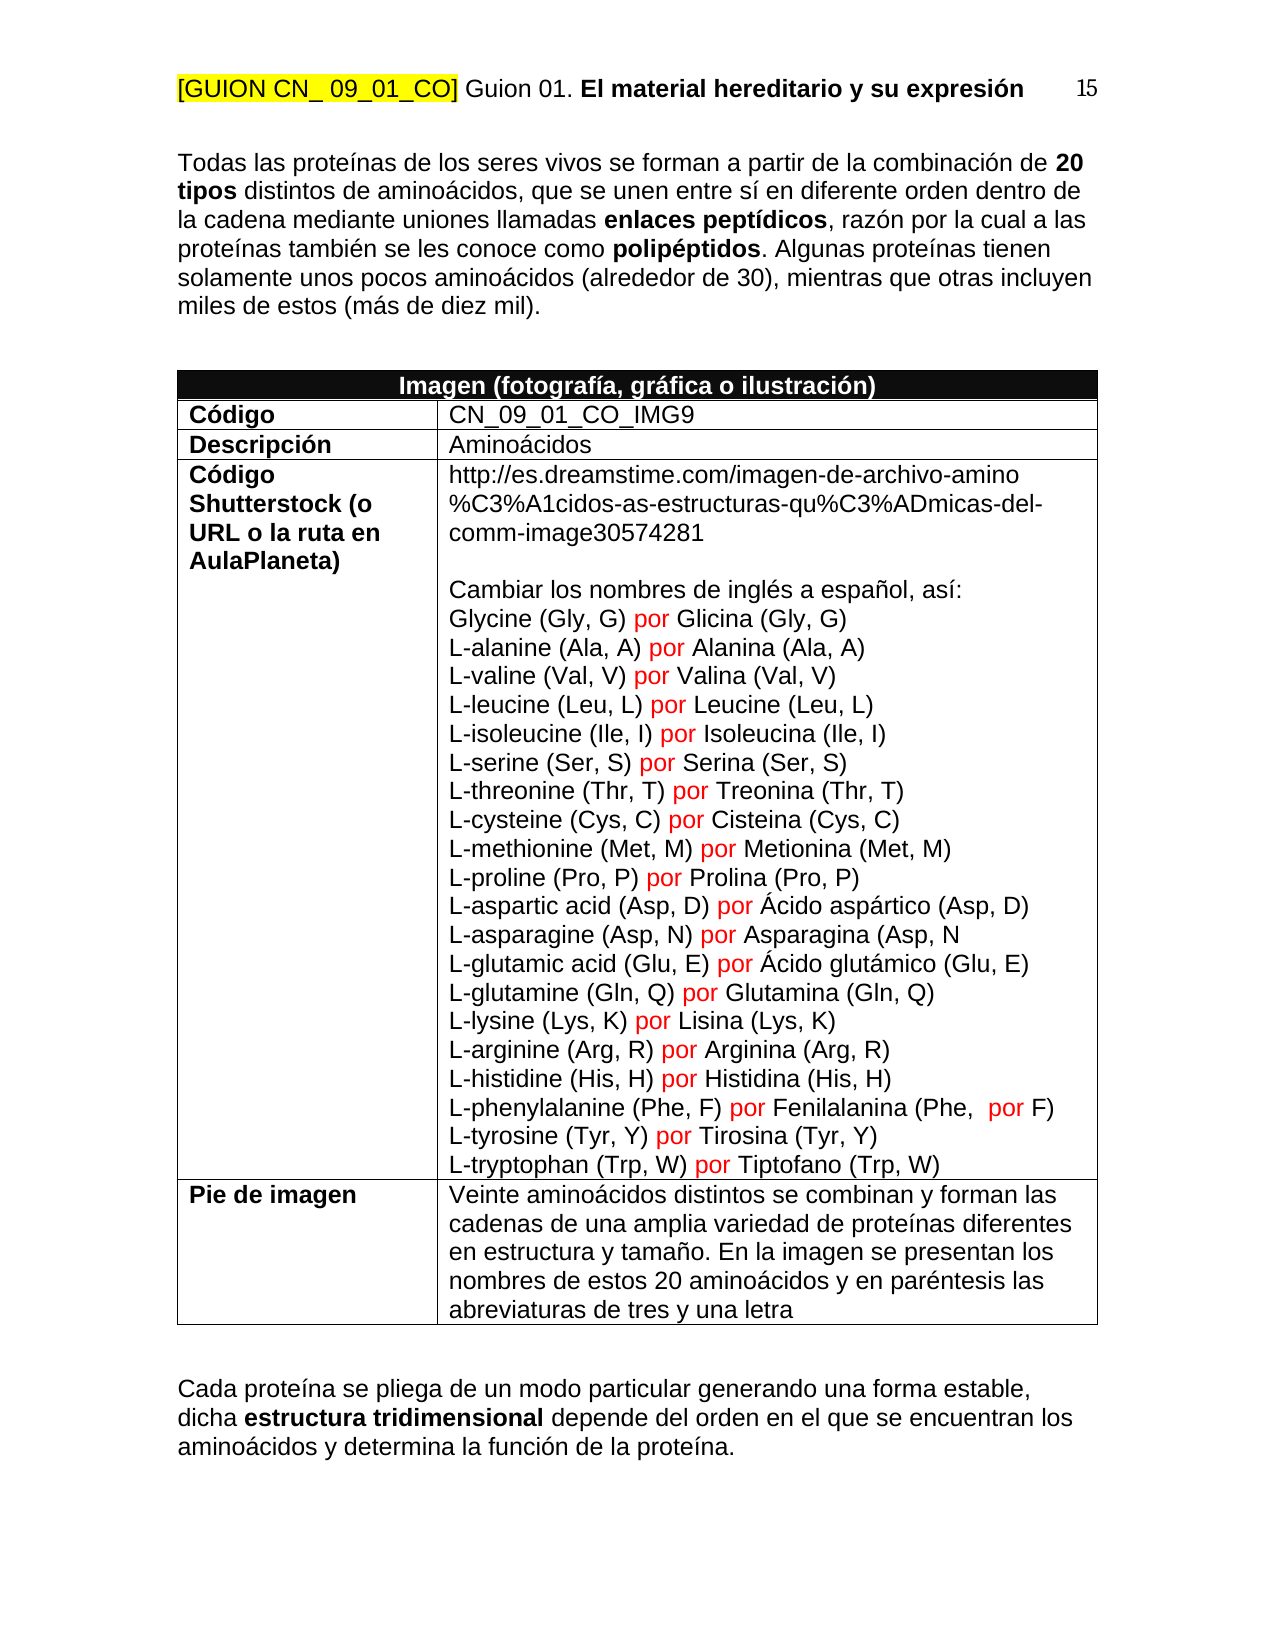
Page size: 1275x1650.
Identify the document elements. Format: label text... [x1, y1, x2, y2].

table_cell Veinte aminoácidos distintos se combinan y forman las cadenas de una amplia variedad de proteínas diferentes en estructura y tamaño. En la imagen se presentan los nombres de estos 20 aminoácidos y en paréntesis las abreviaturas de tres y una letra [438, 1180, 1097, 1324]
table_cell Código [178, 401, 437, 429]
table_cell http://es.dreamstime.com/imagen-de-archivo-amino%C3%A1cidos-as-estructuras-qu%C3%ADmicas-del-comm-image30574281 Cambiar los nombres de inglés a español, así: Glycine (Gly, G) por Glicina (Gly, G) L-alanine (Ala, A) por Alanina (Ala, A) L-valine (Val, V) por Valina (Val, V) L-leucine (Leu, L) por Leucine (Leu, L) L-isoleucine (Ile, I) por Isoleucina (Ile, I) L-serine (Ser, S) por Serina (Ser, S) L-threonine (Thr, T) por Treonina (Thr, T) L-cysteine (Cys, C) por Cisteina (Cys, C) L-methionine (Met, M) por Metionina (Met, M) L-proline (Pro, P) por Prolina (Pro, P) L-aspartic acid (Asp, D) por Ácido aspártico (Asp, D) L-asparagine (Asp, N) por Asparagina (Asp, N L-glutamic acid (Glu, E) por Ácido glutámico (Glu, E) L-glutamine (Gln, Q) por Glutamina (Gln, Q) L-lysine (Lys, K) por Lisina (Lys, K) L-arginine (Arg, R) por Arginina (Arg, R) L-histidine (His, H) por Histidina (His, H) L-phenylalanine (Phe, F) por Fenilalanina (Phe, por F) L-tyrosine (Tyr, Y) por Tirosina (Tyr, Y) L-tryptophan (Trp, W) por Tiptofano (Trp, W) [438, 460, 1097, 1179]
table_cell Aminoácidos [438, 430, 1097, 459]
table_cell Descripción [178, 430, 437, 459]
table_cell CN_09_01_CO_IMG9 [438, 401, 1097, 429]
table_cell Código Shutterstock (o URL o la ruta en AulaPlaneta) [178, 460, 437, 1179]
table_cell Pie de imagen [178, 1180, 437, 1324]
table_header Imagen (fotografía, gráfica o ilustración) [178, 371, 1097, 399]
text Todas las proteínas de los seres vivos se forman a partir de la combinación de 20 tipos distintos de aminoácidos, que se unen entre sí en diferente orden dentro de la cadena mediante uniones llamadas enlaces peptídicos, razón por la cual a las proteínas también se les conoce como polipéptidos. Algunas proteínas tienen solamente unos pocos aminoácidos (alrededor de 30), mientras que otras incluyen miles de estos (más de diez mil). [177, 148, 1098, 320]
text Cada proteína se pliega de un modo particular generando una forma estable, dicha estructura tridimensional depende del orden en el que se encuentran los aminoácidos y determina la función de la proteína. [177, 1374, 1098, 1461]
